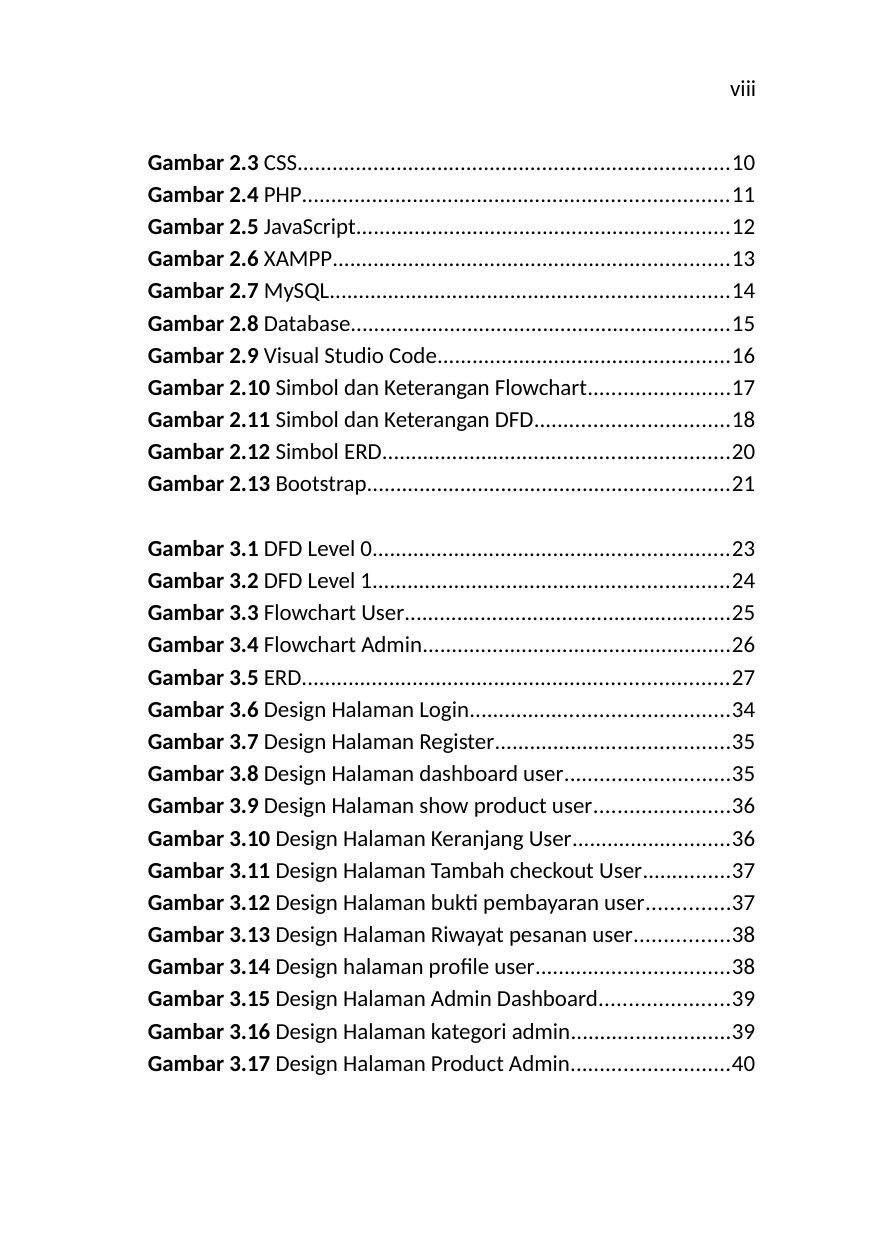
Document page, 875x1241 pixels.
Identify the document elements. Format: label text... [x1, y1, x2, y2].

text Gambar 2.10 Simbol dan Keterangan Flowchart 17 [148, 373, 756, 401]
text Gambar 3.10 Design Halaman Keranjang User 36 [148, 824, 756, 852]
text Gambar 2.12 Simbol ERD 20 [148, 437, 756, 465]
text Gambar 3.11 Design Halaman Tambah checkout User 37 [148, 856, 756, 884]
text Gambar 3.5 ERD 27 [148, 663, 756, 691]
text Gambar 3.1 DFD Level 0 23 [148, 534, 756, 562]
text Gambar 2.3 CSS 10 [148, 148, 756, 176]
text Gambar 3.4 Flowchart Admin 26 [148, 631, 756, 658]
text Gambar 3.7 Design Halaman Register 35 [148, 727, 756, 755]
text Gambar 3.13 Design Halaman Riwayat pesanan user 38 [148, 920, 756, 948]
text Gambar 2.9 Visual Studio Code 16 [148, 341, 756, 369]
text Gambar 2.13 Bootstrap 21 [148, 469, 756, 498]
text Gambar 2.6 XAMPP 13 [148, 244, 756, 272]
text Gambar 3.16 Design Halaman kategori admin 39 [148, 1017, 756, 1045]
text Gambar 2.5 JavaScript 12 [148, 212, 756, 240]
text Gambar 2.4 PHP 11 [148, 180, 756, 208]
text Gambar 3.6 Design Halaman Login 34 [148, 695, 756, 723]
text Gambar 2.11 Simbol dan Keterangan DFD 18 [148, 405, 756, 433]
text Gambar 3.12 Design Halaman bukti pembayaran user 37 [148, 888, 756, 916]
text Gambar 3.14 Design halaman profile user 38 [148, 952, 756, 980]
text Gambar 3.2 DFD Level 1 24 [148, 566, 756, 594]
text Gambar 3.3 Flowchart User 25 [148, 598, 756, 626]
text Gambar 3.8 Design Halaman dashboard user 35 [148, 759, 756, 787]
text Gambar 2.8 Database 15 [148, 309, 756, 337]
text Gambar 3.15 Design Halaman Admin Dashboard 39 [148, 984, 756, 1013]
text Gambar 3.17 Design Halaman Product Admin 40 [148, 1049, 756, 1077]
text Gambar 3.9 Design Halaman show product user 36 [148, 791, 756, 819]
text Gambar 2.7 MySQL 14 [148, 276, 756, 304]
